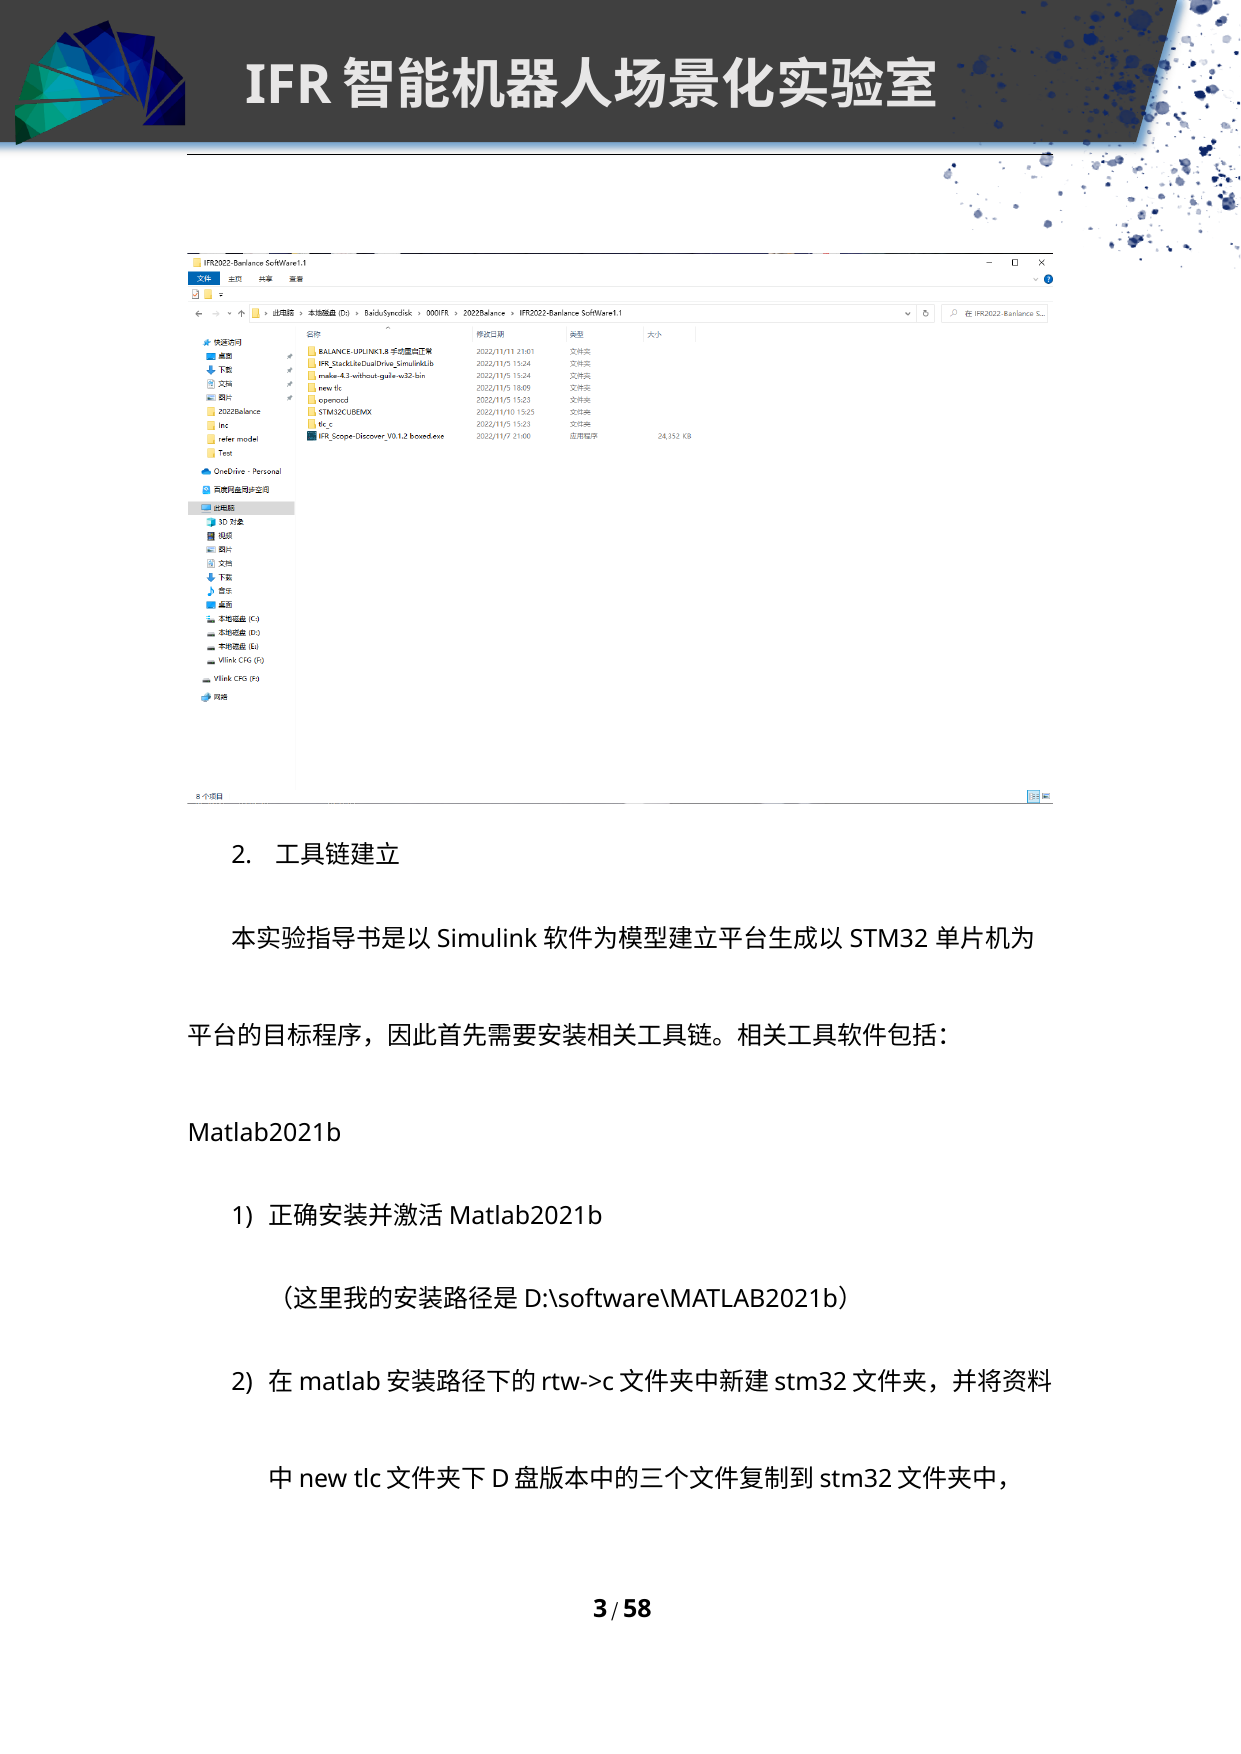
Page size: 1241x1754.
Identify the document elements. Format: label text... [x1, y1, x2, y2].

picture [187, 0, 1241, 804]
list （这里我的安装路径是D:\software\MATLAB2021b） [268, 1264, 1053, 1329]
list 工具链建立 [231, 821, 1053, 886]
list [231, 1347, 1053, 1509]
text 本实验指导书是以 Simulink 软件为模型建立平台生成以 STM32 单片机为平台的目标程序，因此首先需要安装相关工具链。相关工具软件包括：Matlab2021b [187, 904, 1053, 1164]
list 正确安装并激活Matlab2021b [231, 1181, 1053, 1246]
